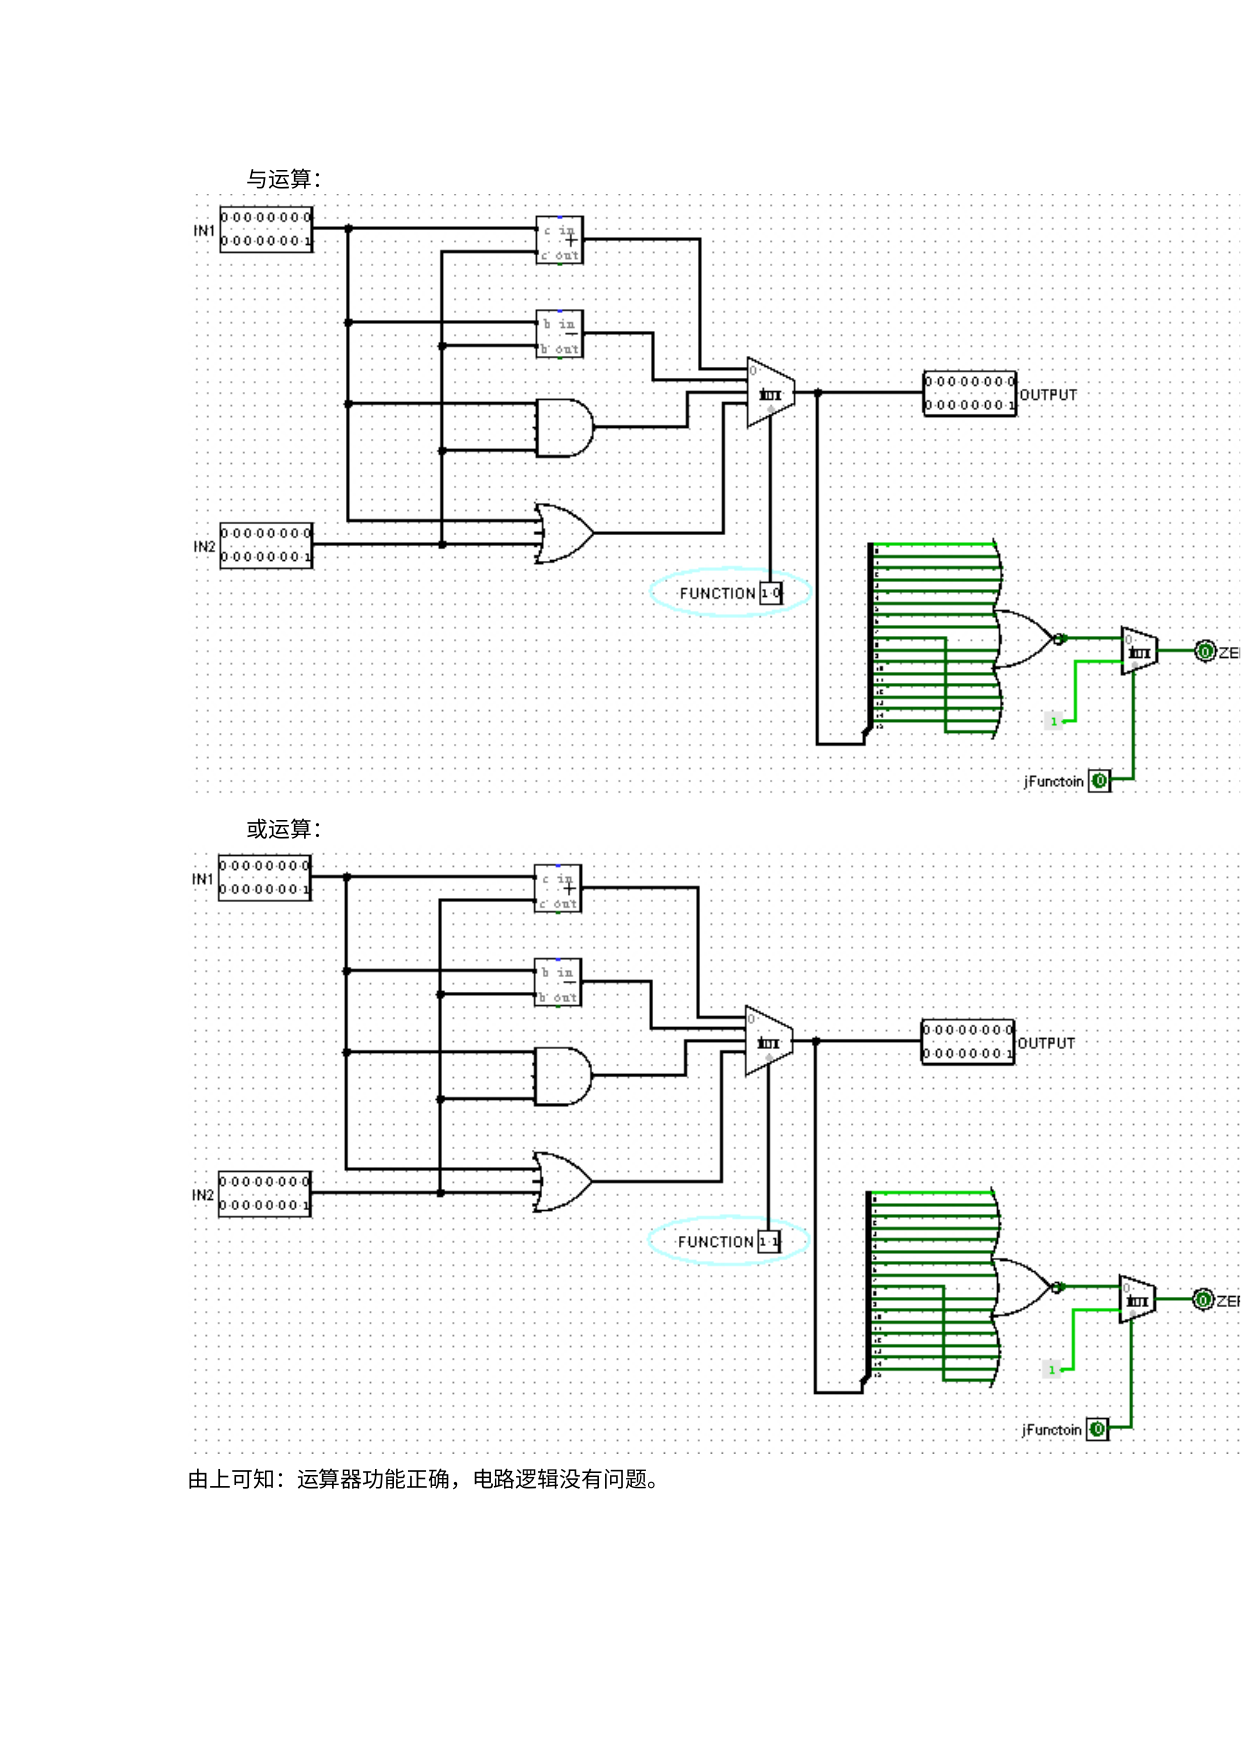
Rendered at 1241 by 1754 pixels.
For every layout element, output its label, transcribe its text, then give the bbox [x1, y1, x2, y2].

picture [187, 844, 1241, 1454]
text 由上可知：运算器功能正确，电路逻辑没有问题。 [187, 1462, 1053, 1494]
text 或运算： [247, 812, 1053, 844]
picture [187, 194, 1241, 804]
text 与运算： [247, 162, 1053, 194]
